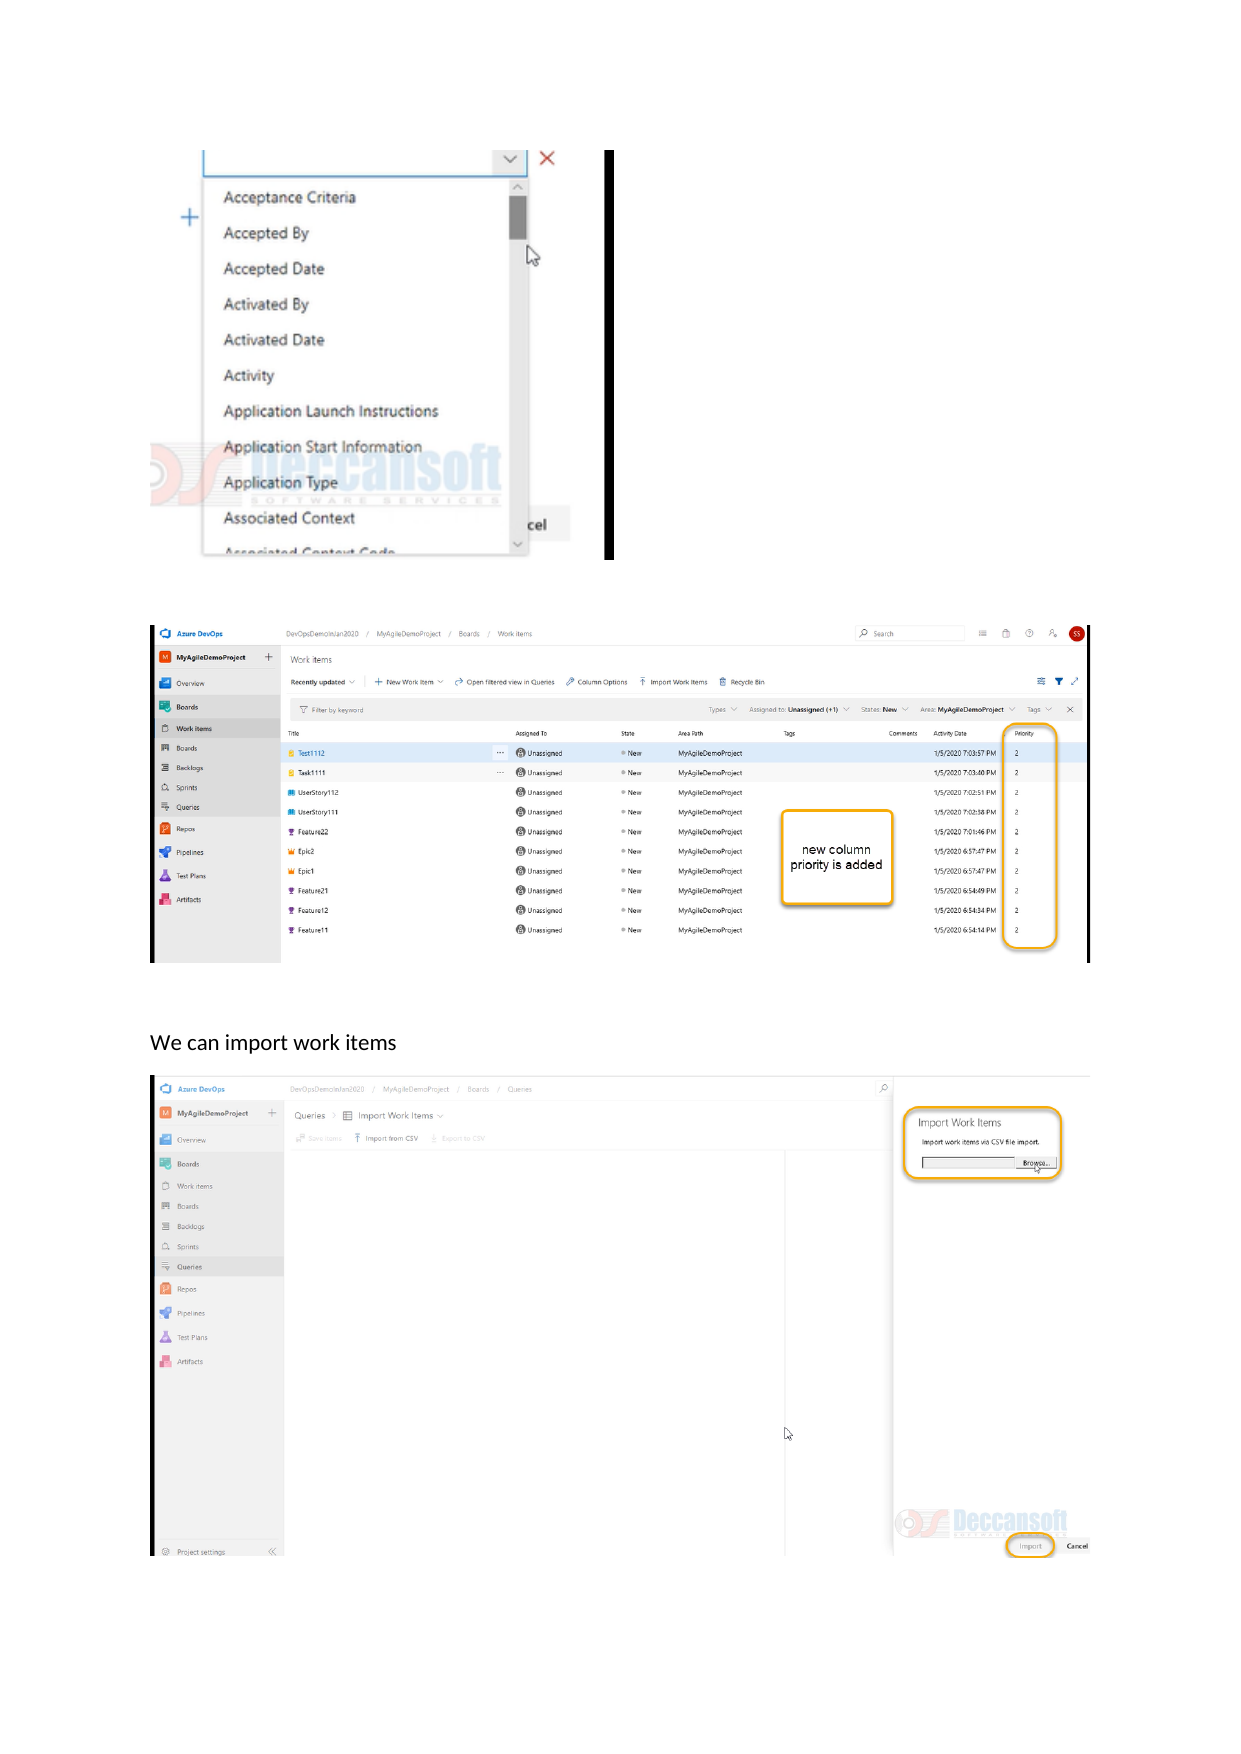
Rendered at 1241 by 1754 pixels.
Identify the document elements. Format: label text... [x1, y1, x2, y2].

text We can import work items [150, 1028, 1090, 1056]
picture [150, 150, 614, 560]
picture [150, 625, 1091, 963]
picture [150, 1075, 1091, 1558]
